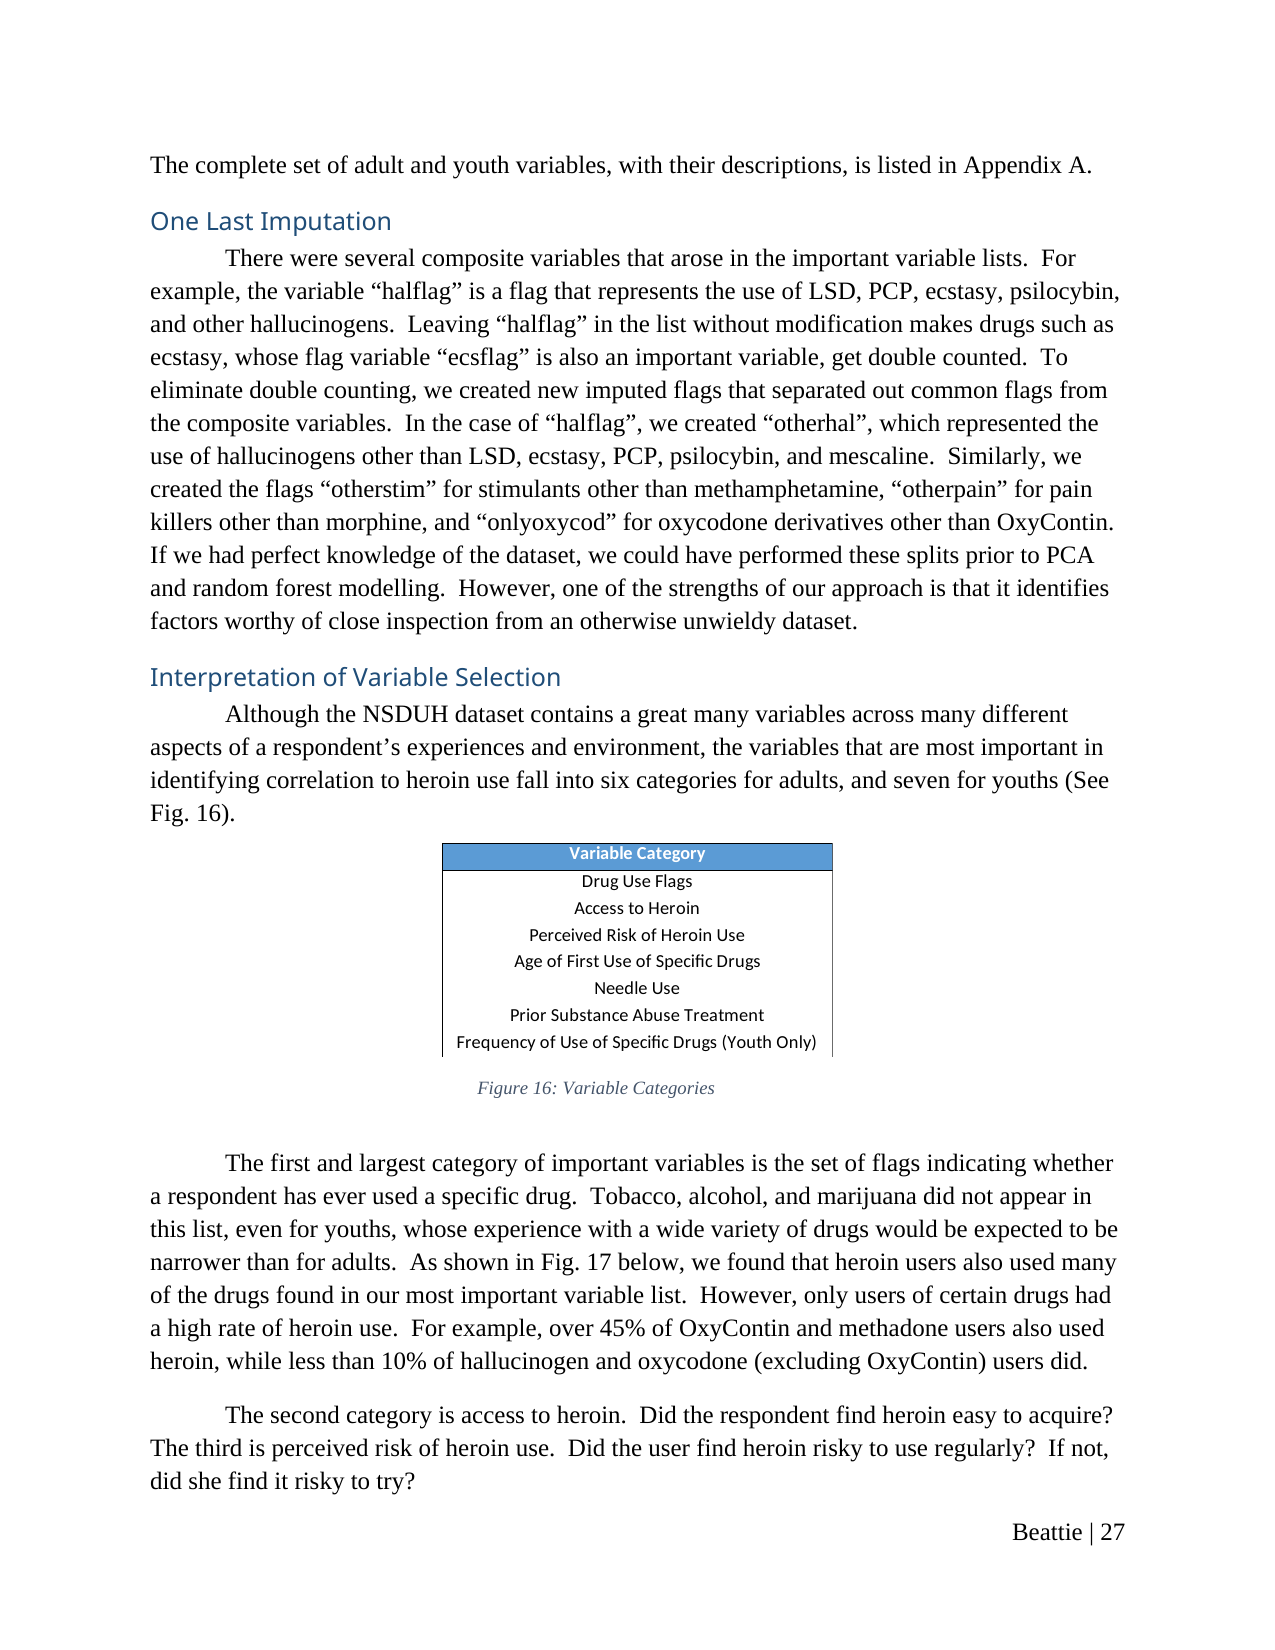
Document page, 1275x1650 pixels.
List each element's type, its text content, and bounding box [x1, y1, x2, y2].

text There were several composite variables that arose in the important variable lists. For example, the variable “halflag” is a flag that represents the use of LSD, PCP, ecstasy, psilocybin, and other hallucinogens. Leaving “halflag” in the list without modification makes drugs such as ecstasy, whose flag variable “ecsflag” is also an important variable, get double counted. To eliminate double counting, we created new imputed flags that separated out common flags from the composite variables. In the case of “halflag”, we created “otherhal”, which represented the use of hallucinogens other than LSD, ecstasy, PCP, psilocybin, and mescaline. Similarly, we created the flags “otherstim” for stimulants other than methamphetamine, “otherpain” for pain killers other than morphine, and “onlyoxycod” for oxycodone derivatives other than OxyContin. If we had perfect knowledge of the dataset, we could have performed these splits prior to PCA and random forest modelling. However, one of the strengths of our approach is that it identifies factors worthy of close inspection from an otherwise unwieldy dataset. [150, 243, 1125, 635]
subtitle Interpretation of Variable Selection [150, 660, 1125, 694]
text The second category is access to heroin. Did the respondent find heroin easy to acquire? The third is perceived risk of heroin use. Did the user find heroin risky to use regularly? If not, did she find it risky to try? [150, 1400, 1125, 1495]
text Although the NSDUH dataset contains a great many variables across many different aspects of a respondent’s experiences and environment, the variables that are most important in identifying correlation to heroin use fall into six categories for adults, and seven for youths (See Fig. 16). [150, 699, 1125, 827]
text The first and largest category of important variables is the set of flags indicating whether a respondent has ever used a specific drug. Tobacco, alcohol, and marijuana did not appear in this list, even for youths, whose experience with a wide variety of drugs would be expected to be narrower than for adults. As shown in Fig. 17 below, we found that heroin users also used many of the drugs found in our most important variable list. However, only users of certain drugs had a high rate of heroin use. For example, over 45% of OxyContin and methadone users also used heroin, while less than 10% of hallucinogen and oxycodone (excluding OxyContin) users did. [150, 852, 1125, 1375]
text The complete set of adult and youth variables, with their descriptions, is listed in Appendix A. [150, 150, 1125, 179]
subtitle One Last Imputation [150, 204, 1125, 238]
